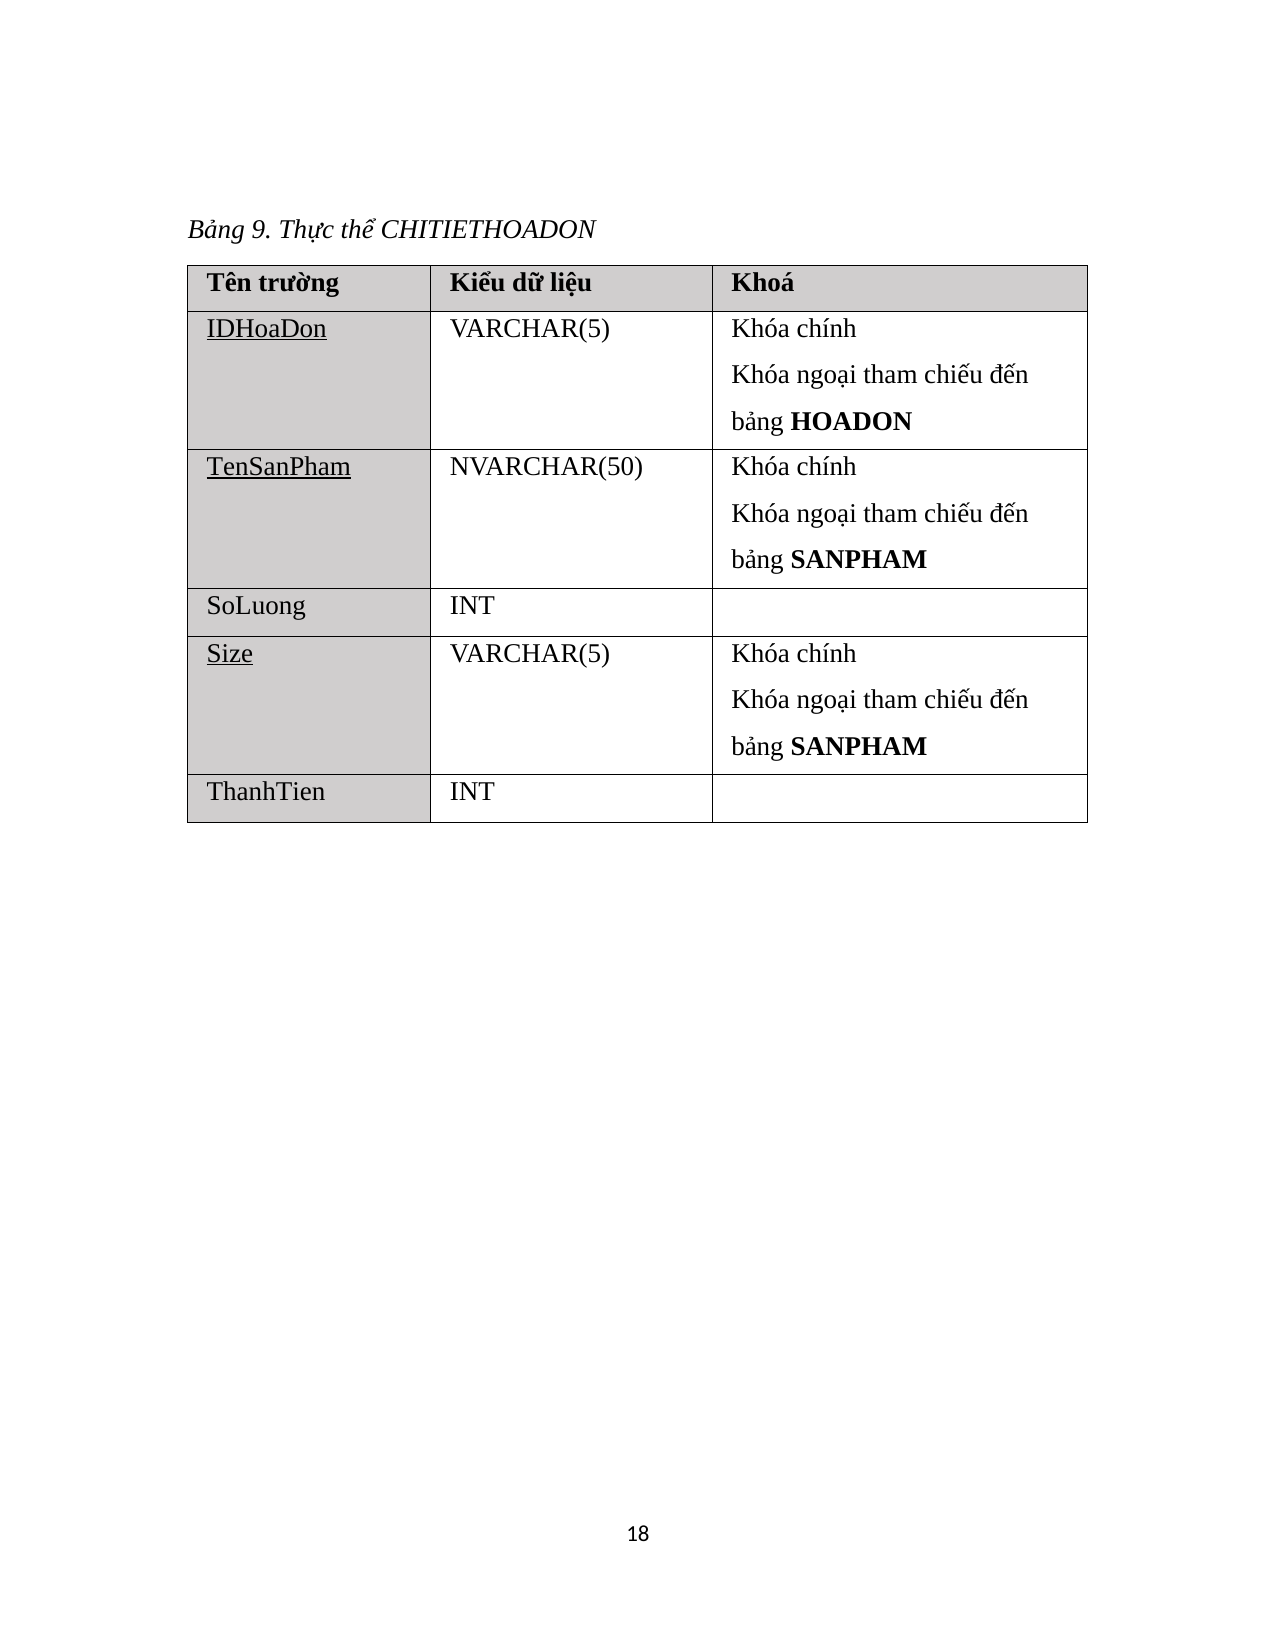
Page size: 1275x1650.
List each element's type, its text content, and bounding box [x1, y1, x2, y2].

table_cell ThanhTien [188, 775, 430, 822]
table_cell TenSanPham [188, 450, 430, 588]
table_cell Khóa chính Khóa ngoại tham chiếu đến bảng SANPHAM [713, 637, 1087, 774]
table_cell SoLuong [188, 589, 430, 636]
table_cell Size [188, 637, 430, 774]
table_cell NVARCHAR(50) [431, 450, 712, 588]
table_cell VARCHAR(5) [431, 637, 712, 774]
table_header Khoá [713, 266, 1087, 311]
table_cell VARCHAR(5) [431, 312, 712, 449]
table_header Kiểu dữ liệu [431, 266, 712, 311]
table_cell [713, 589, 1087, 636]
table_cell IDHoaDon [188, 312, 430, 449]
table_cell Khóa chính Khóa ngoại tham chiếu đến bảng SANPHAM [713, 450, 1087, 588]
table_cell [713, 775, 1087, 822]
table_cell Khóa chính Khóa ngoại tham chiếu đến bảng HOADON [713, 312, 1087, 449]
table_cell INT [431, 589, 712, 636]
text Bảng 9. Thực thể CHITIETHOADON [187, 213, 1125, 244]
table_header Tên trường [188, 266, 430, 311]
table_cell INT [431, 775, 712, 822]
